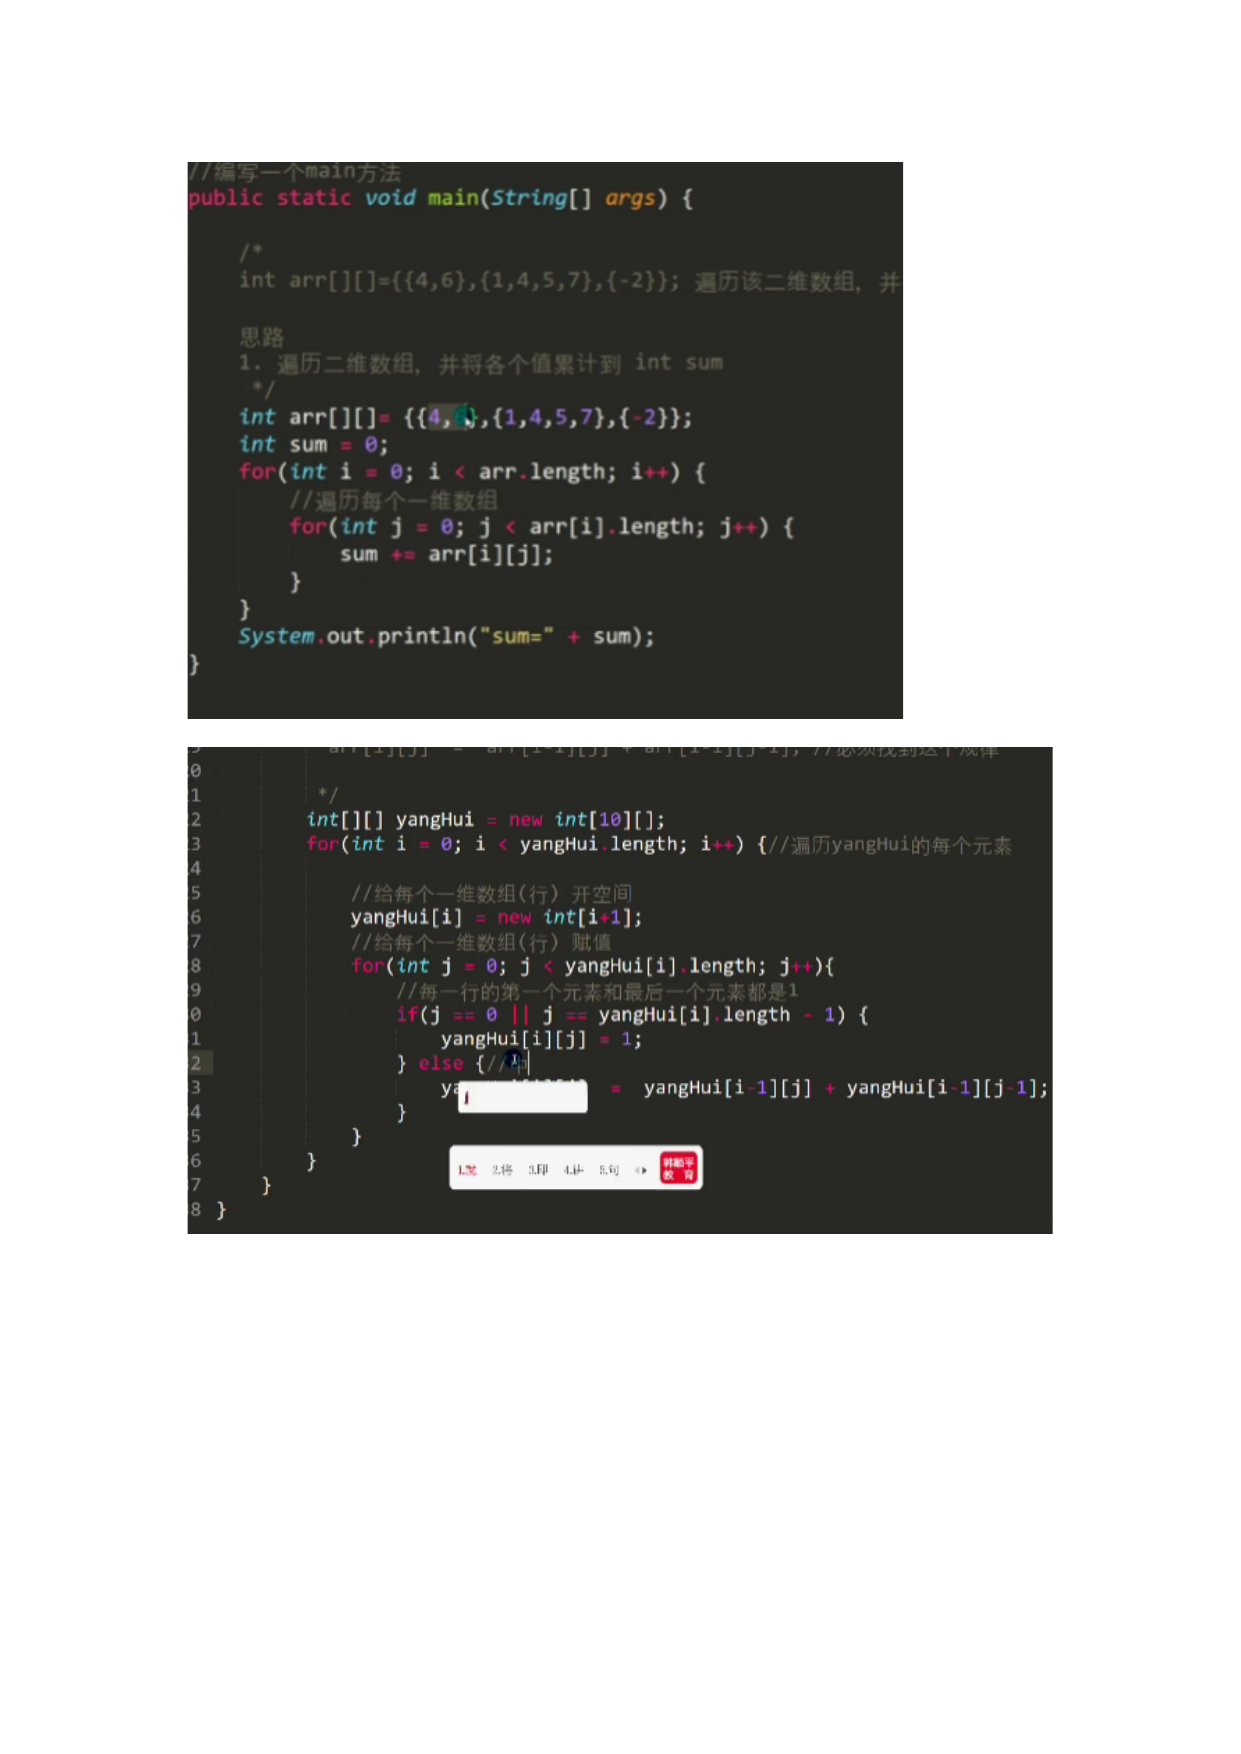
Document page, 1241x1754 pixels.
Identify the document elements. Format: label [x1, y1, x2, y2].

picture [187, 162, 904, 719]
picture [187, 747, 1053, 1234]
